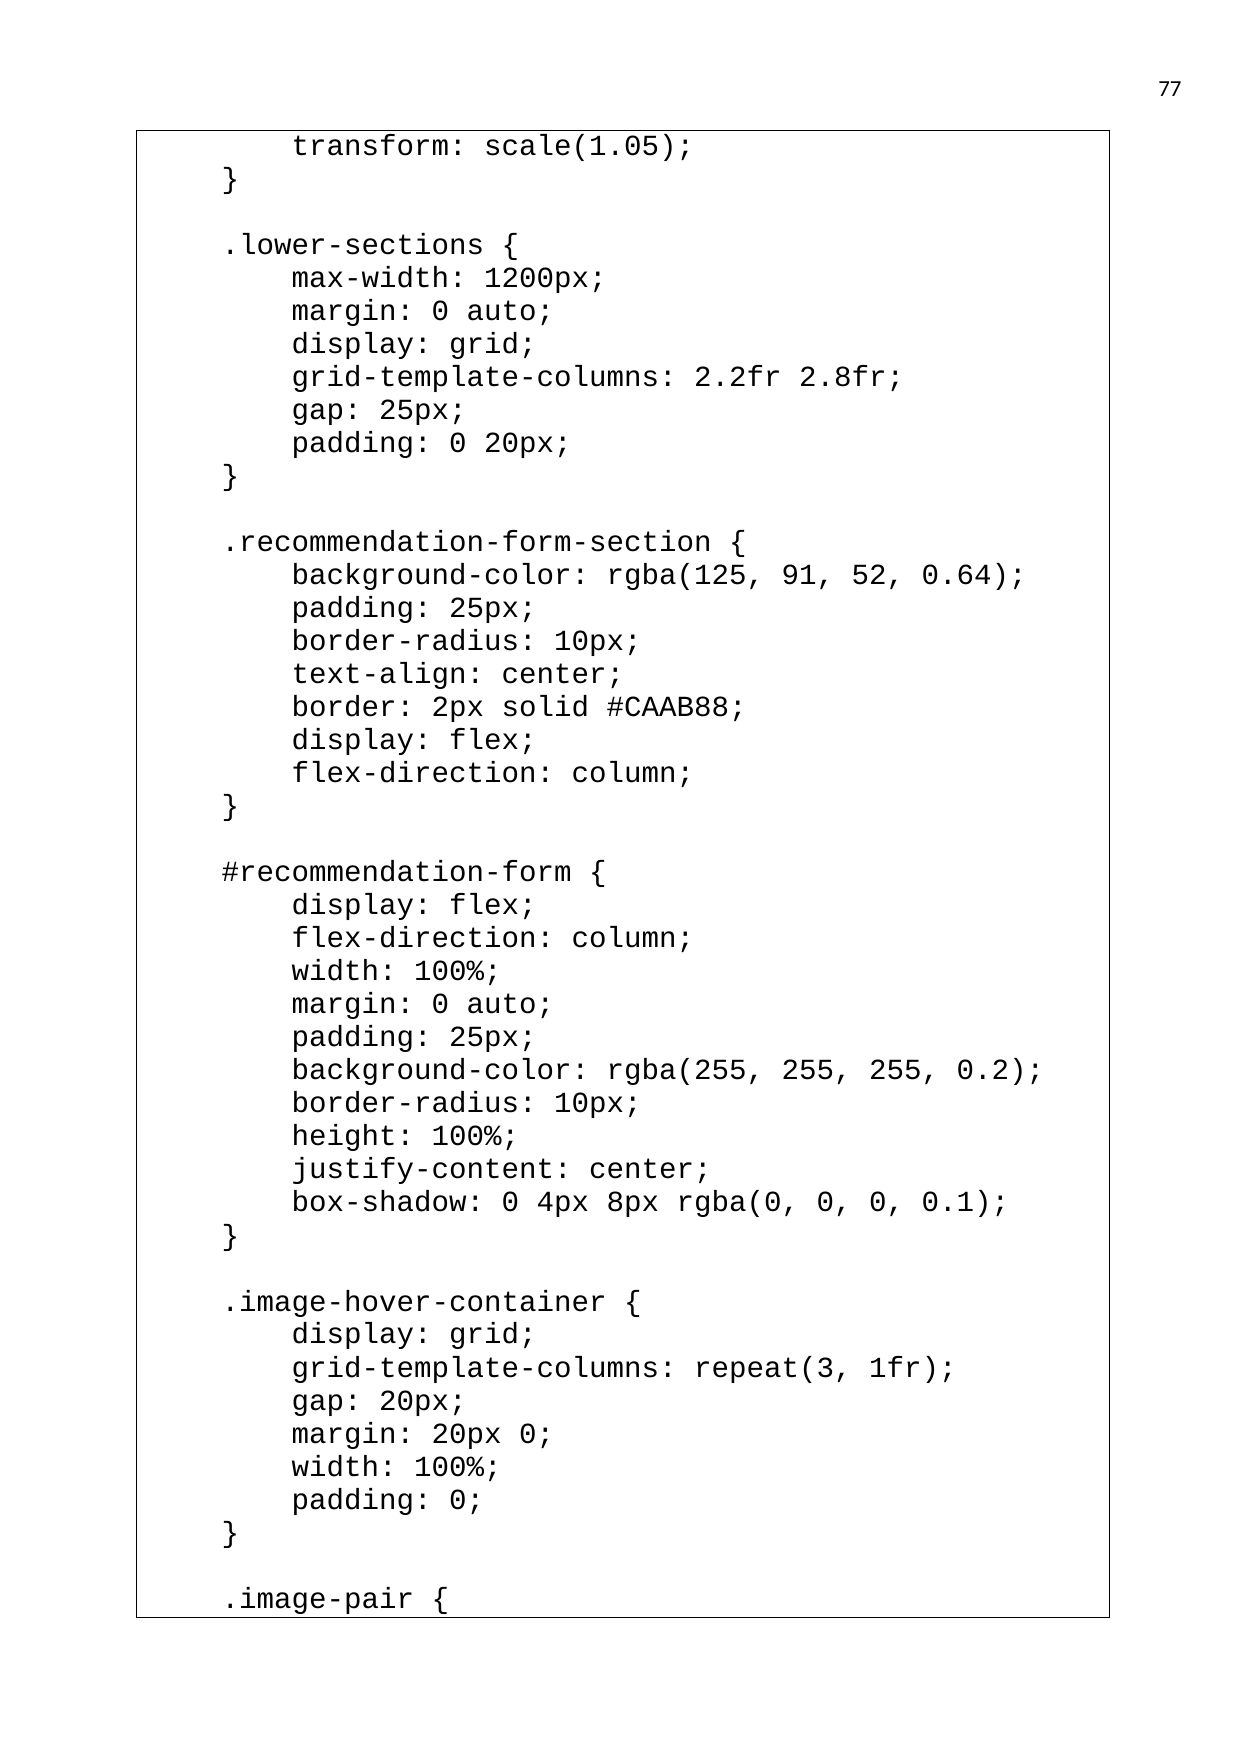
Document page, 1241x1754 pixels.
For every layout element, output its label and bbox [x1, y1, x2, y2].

table_header [137, 131, 1109, 1617]
